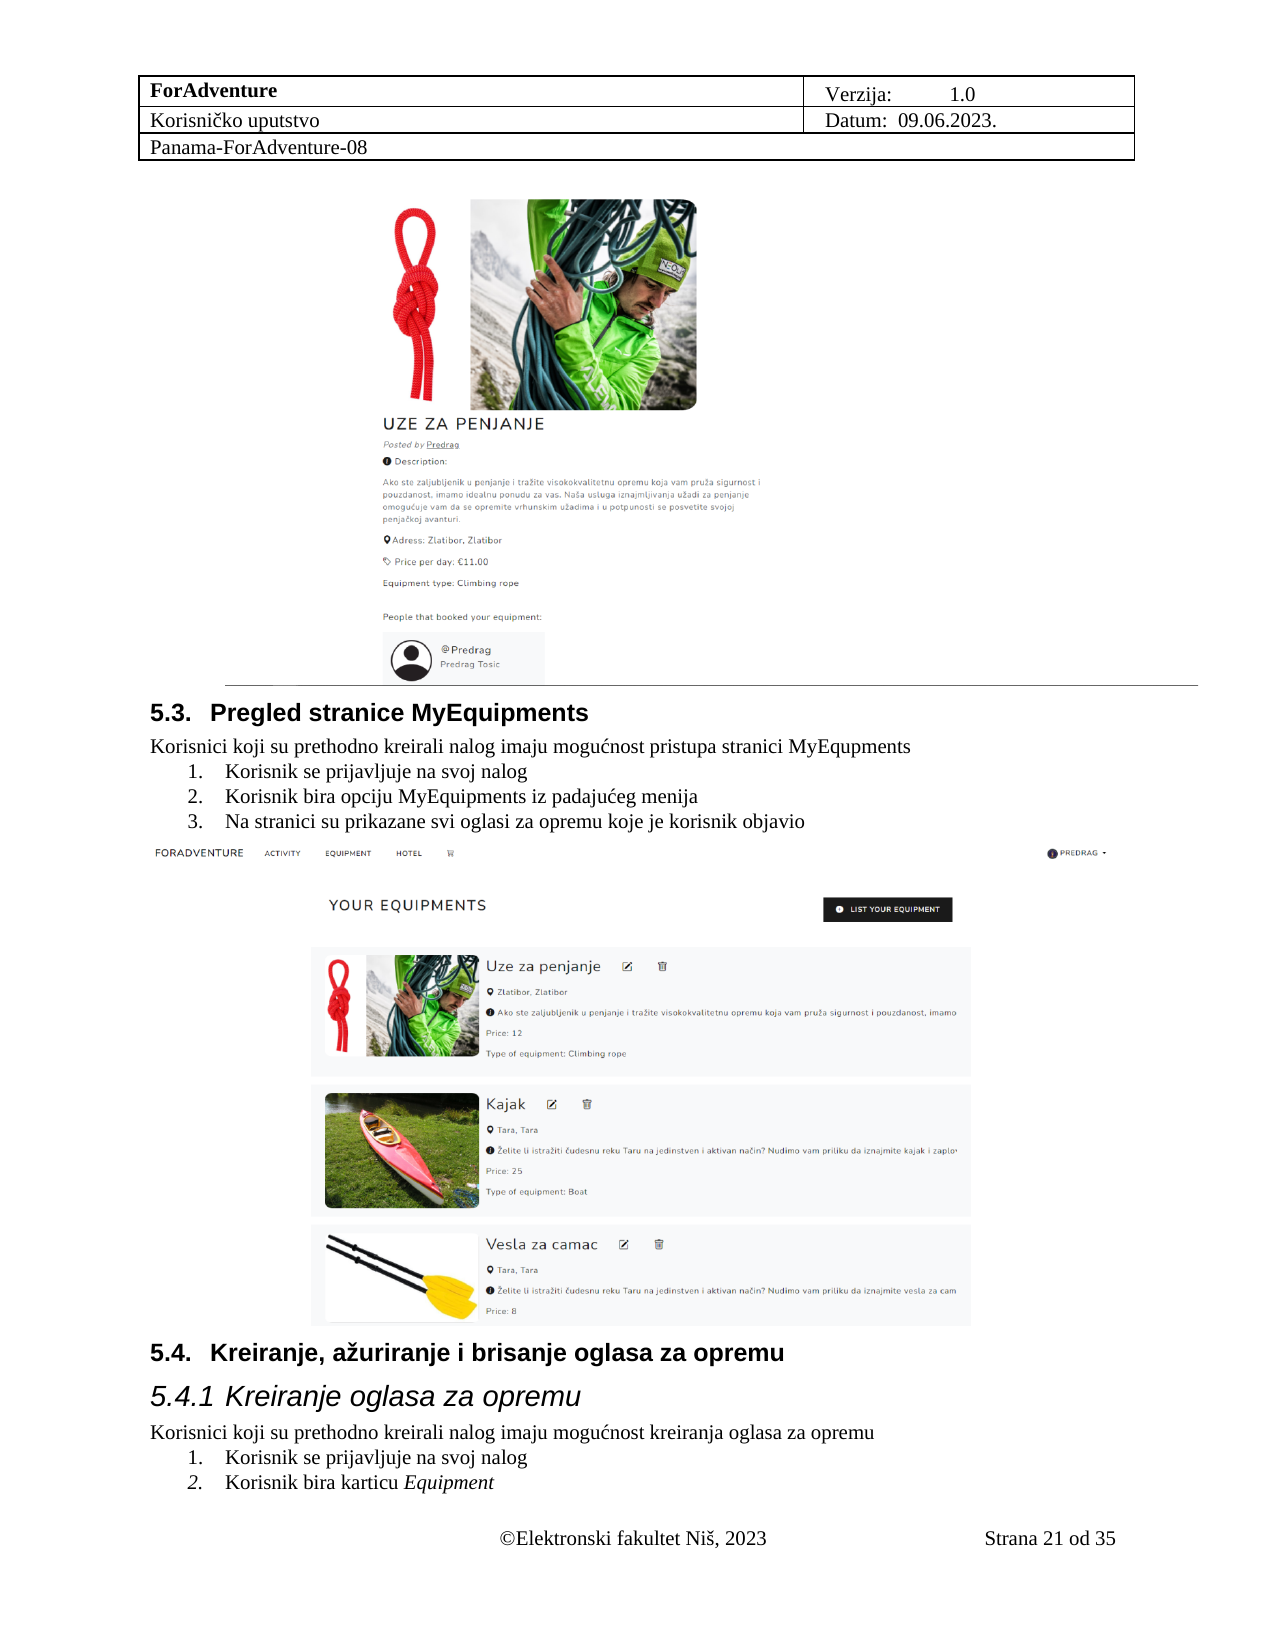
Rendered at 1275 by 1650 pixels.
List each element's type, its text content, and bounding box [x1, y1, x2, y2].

list Korisnik bira karticu Equipment [187, 1469, 1125, 1494]
list Korisnik bira opciju MyEquipments iz padajućeg menija [187, 783, 1125, 808]
text Korisnici koji su prethodno kreirali nalog imaju mogućnost pristupa stranici MyEqupments [150, 733, 1125, 758]
picture [150, 833, 1125, 1326]
list Korisnik se prijavljuje na svoj nalog [187, 1444, 1125, 1469]
subtitle Kreiranje, ažuriranje i brisanje oglasa za opremu [150, 1338, 1125, 1367]
list Na stranici su prikazane svi oglasi za opremu koje je korisnik objavio [187, 808, 1125, 833]
subtitle Pregled stranice MyEquipments [150, 698, 1125, 727]
text Korisnici koji su prethodno kreirali nalog imaju mogućnost kreiranja oglasa za opremu [150, 1419, 1125, 1444]
picture [225, 185, 1199, 686]
subtitle Kreiranje oglasa za opremu [150, 1379, 1125, 1413]
list Korisnik se prijavljuje na svoj nalog [187, 758, 1125, 783]
